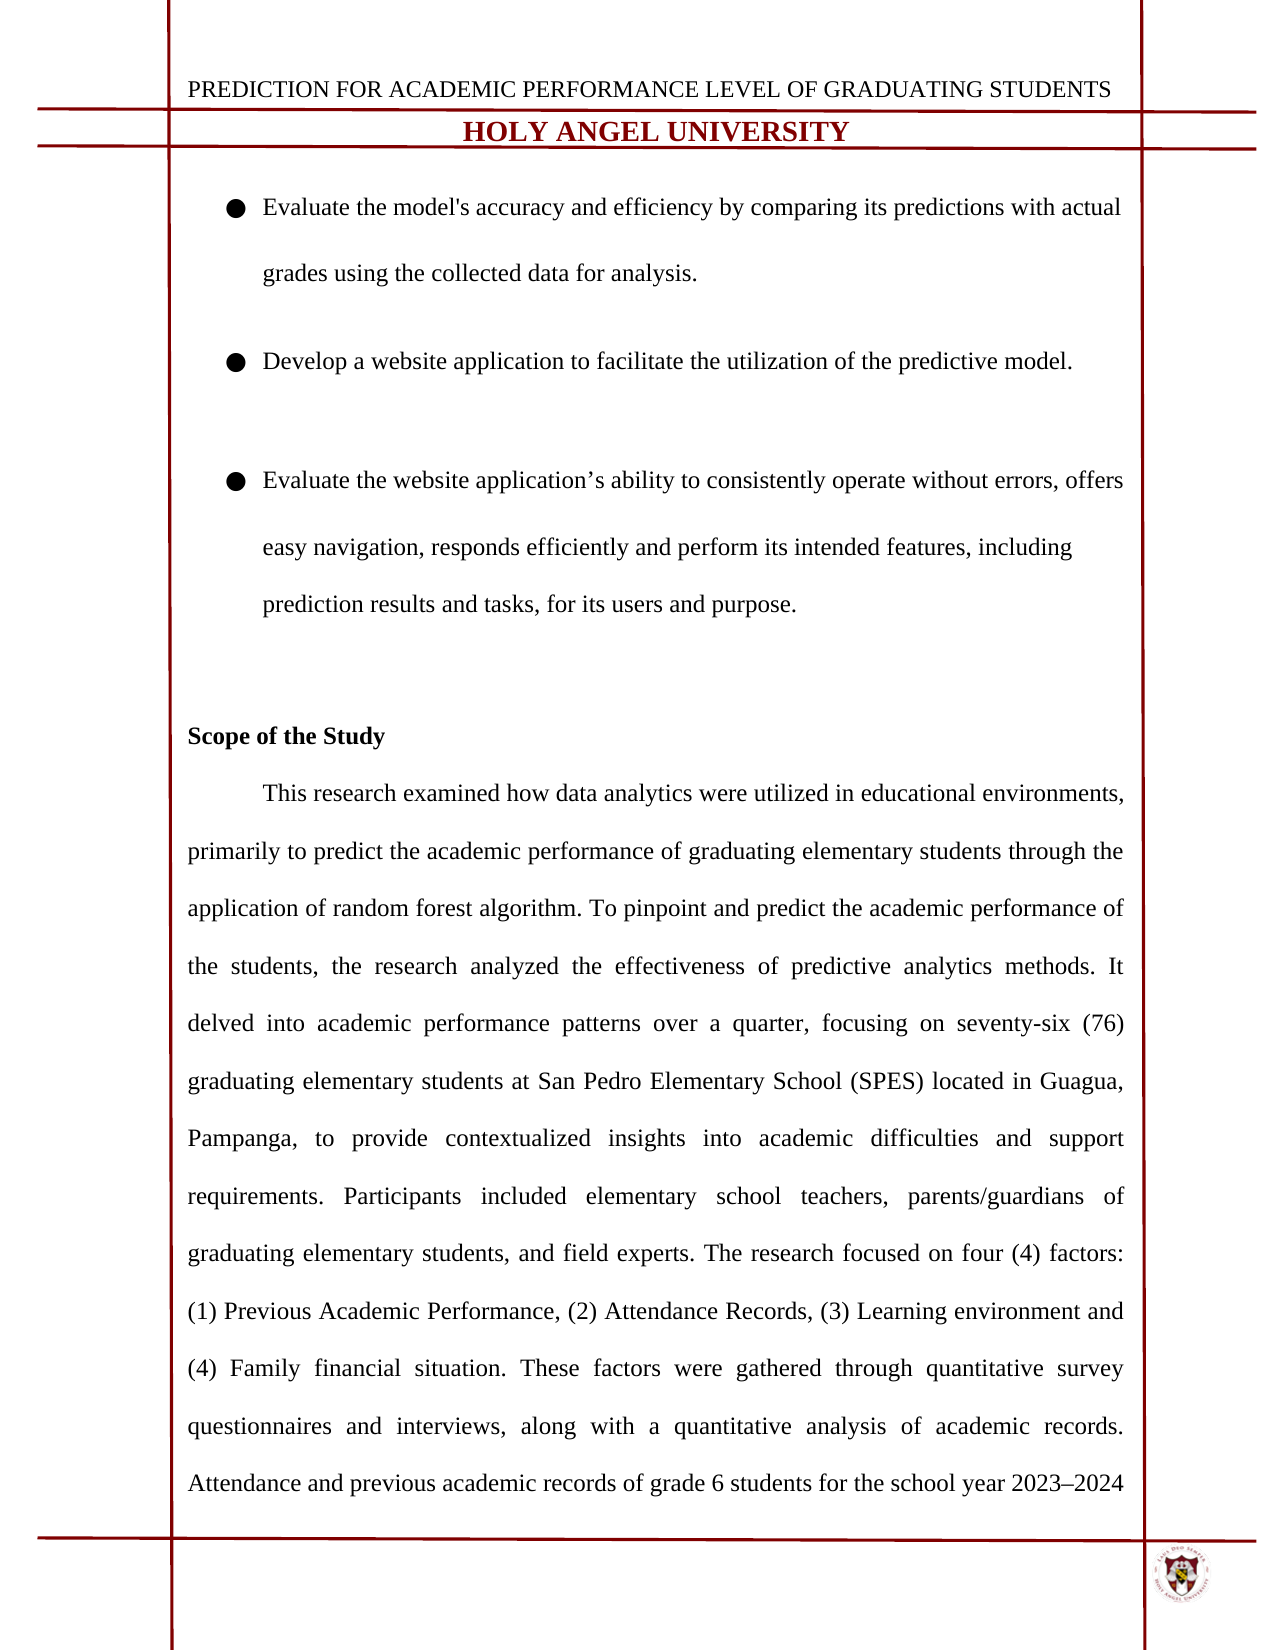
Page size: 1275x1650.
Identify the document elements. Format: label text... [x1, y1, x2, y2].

subtitle Scope of the Study [187, 721, 1125, 750]
picture [1151, 1543, 1212, 1604]
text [187, 778, 1125, 1497]
list Develop a website application to facilitate the utilization of the predictive model. [225, 333, 1127, 384]
list Evaluate the website application’s ability to consistently operate without errors, offers easy navigation, responds efficiently and perform its intended features, including prediction results and tasks, for its users and purpose. [225, 452, 1127, 618]
list Evaluate the model's accuracy and efficiency by comparing its predictions with actual grades using the collected data for analysis. [225, 178, 1127, 287]
